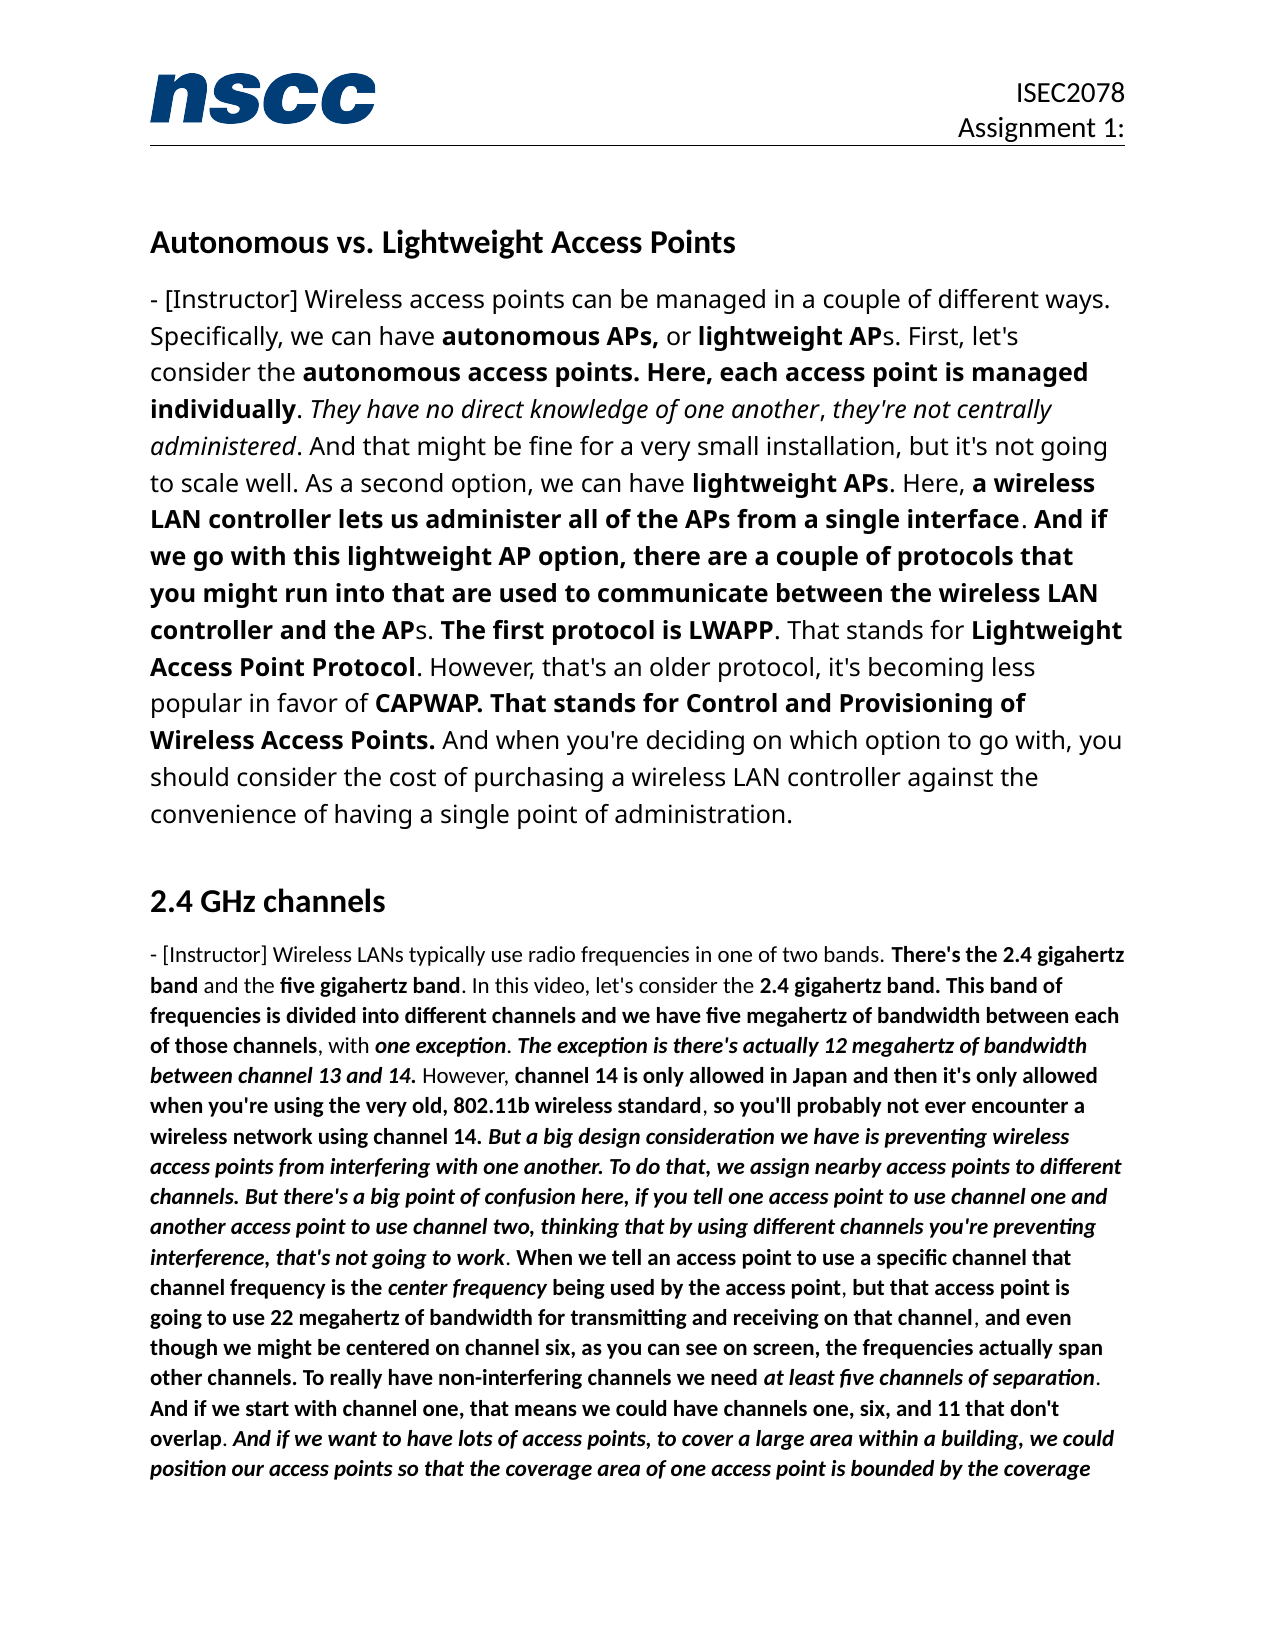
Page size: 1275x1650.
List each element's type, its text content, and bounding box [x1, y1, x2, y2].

picture [150, 73, 375, 124]
text 2.4 GHz channels [150, 880, 1125, 921]
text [150, 941, 1125, 1482]
text Autonomous vs. Lightweight Access Points [150, 221, 1125, 262]
text - [Instructor] Wireless access points can be managed in a couple of different ways. Specifically, we can have autonomous APs, or lightweight APs. First, let's consider the autonomous access points. Here, each access point is managed individually. They have no direct knowledge of one another, they're not centrally administered. And that might be fine for a very small installation, but it's not going to scale well. As a second option, we can have lightweight APs. Here, a wireless LAN controller lets us administer all of the APs from a single interface. And if we go with this lightweight AP option, there are a couple of protocols that you might run into that are used to communicate between the wireless LAN controller and the APs. The first protocol is LWAPP. That stands for Lightweight Access Point Protocol. However, that's an older protocol, it's becoming less popular in favor of CAPWAP. That stands for Control and Provisioning of Wireless Access Points. And when you're deciding on which option to go with, you should consider the cost of purchasing a wireless LAN controller against the convenience of having a single point of administration. [150, 282, 1125, 830]
